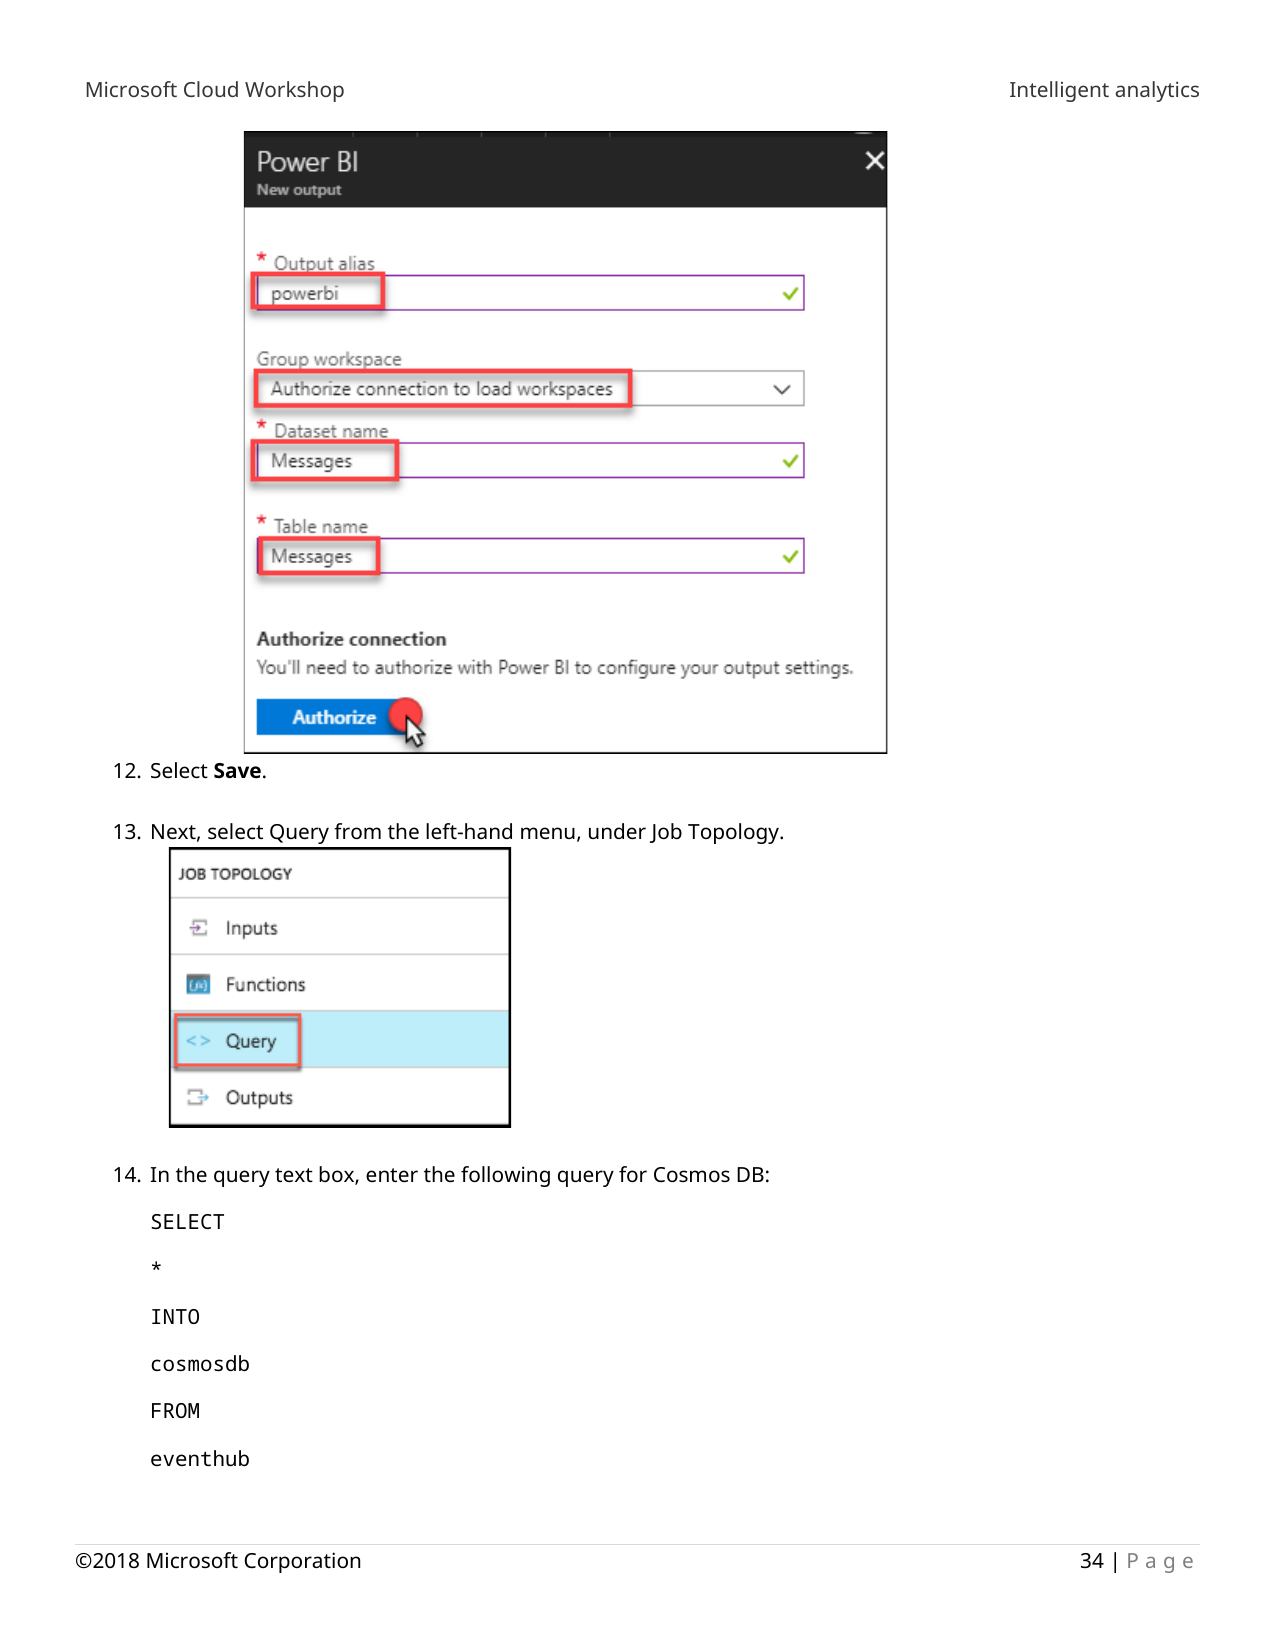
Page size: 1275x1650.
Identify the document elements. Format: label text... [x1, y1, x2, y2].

text eventhub [150, 1444, 1200, 1472]
text INTO [150, 1302, 1200, 1331]
list Next, select Query from the left-hand menu, under Job Topology. [112, 817, 1200, 846]
text SELECT [150, 1207, 1200, 1236]
list In the query text box, enter the following query for Cosmos DB: [112, 1160, 1200, 1189]
text FROM [150, 1397, 1200, 1425]
list Select Save. [112, 756, 1200, 784]
text * [150, 1255, 1200, 1283]
text cosmosdb [150, 1349, 1200, 1378]
